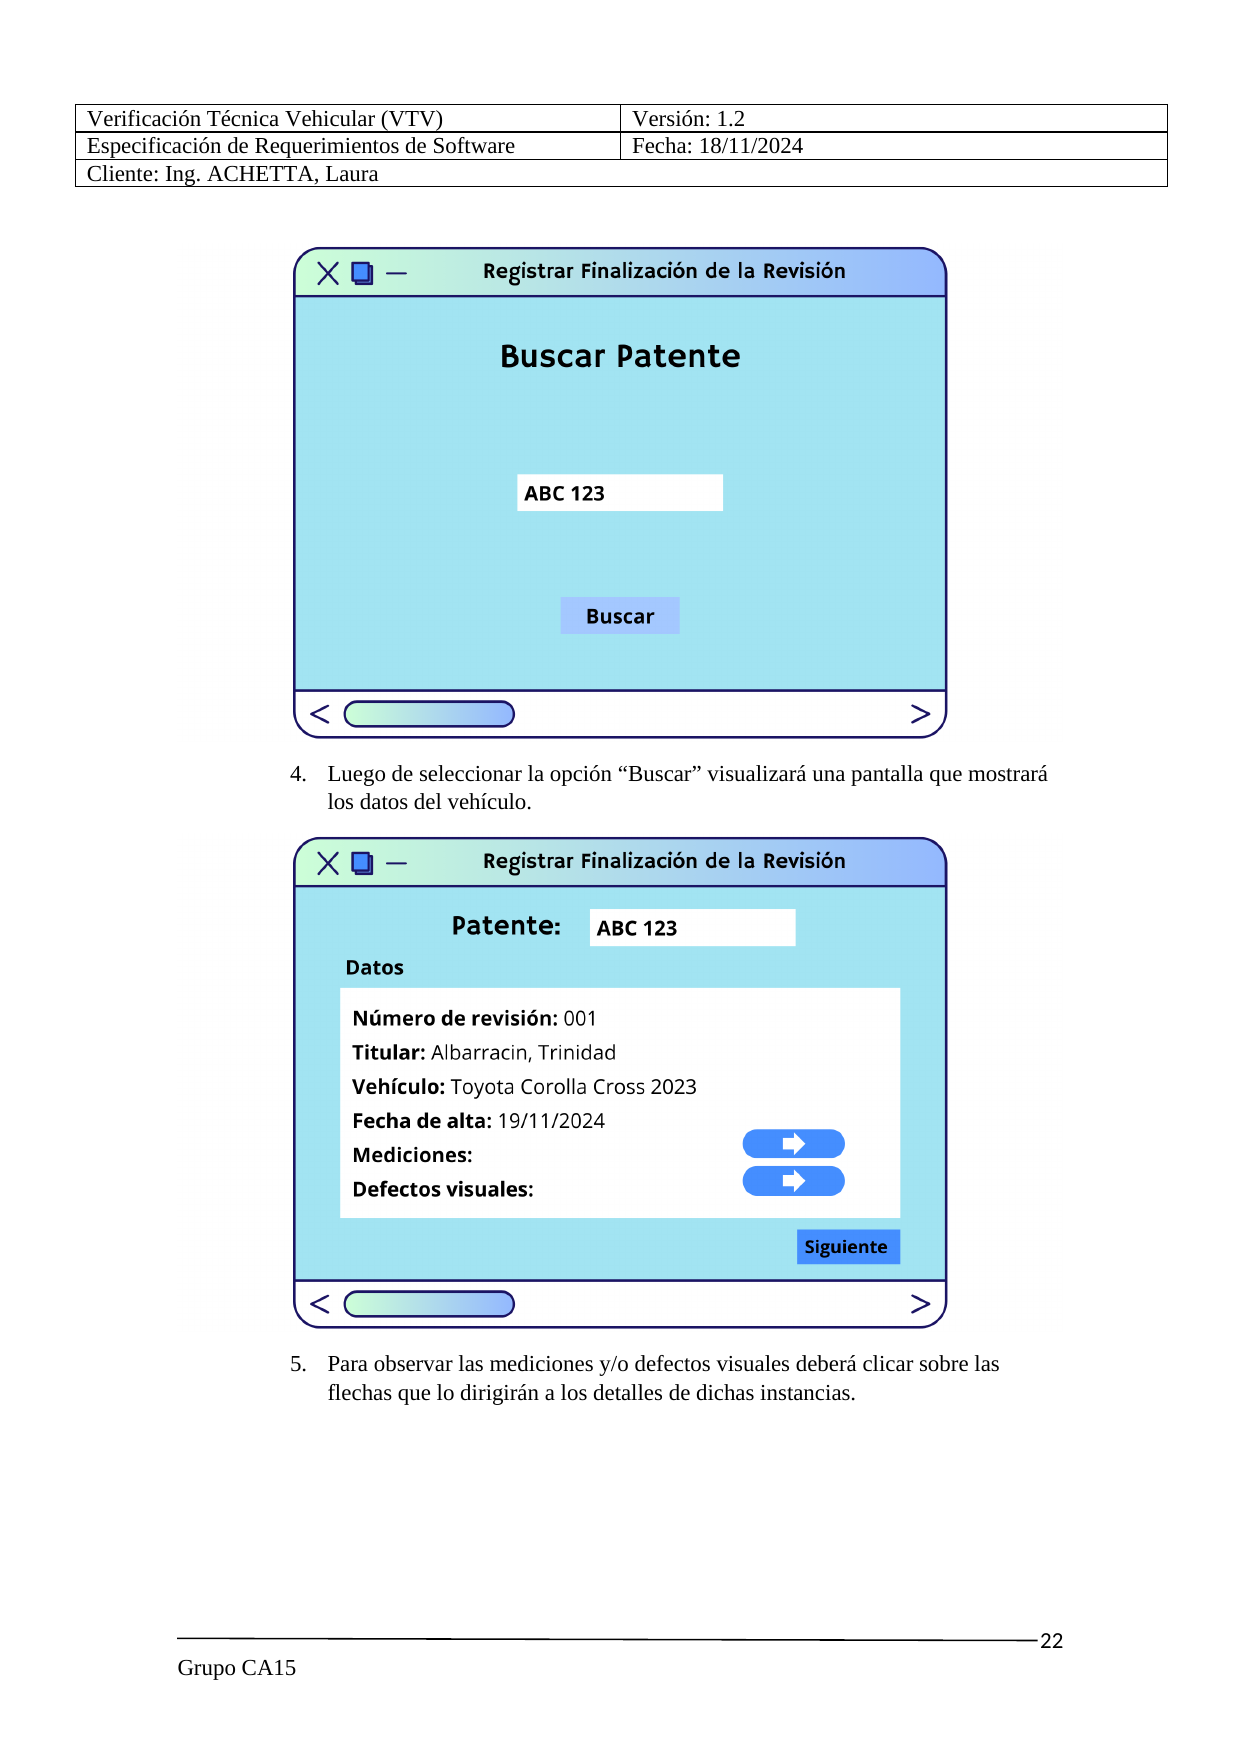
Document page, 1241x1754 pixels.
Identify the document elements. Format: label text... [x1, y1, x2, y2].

picture [177, 243, 1063, 742]
list Para observar las mediciones y/o defectos visuales deberá clicar sobre las flechas que lo dirigirán a los detalles de dichas instancias. [290, 1350, 1063, 1405]
picture [177, 833, 1063, 1332]
list Luego de seleccionar la opción “Buscar” visualizará una pantalla que mostrará los datos del vehículo. [290, 760, 1063, 815]
